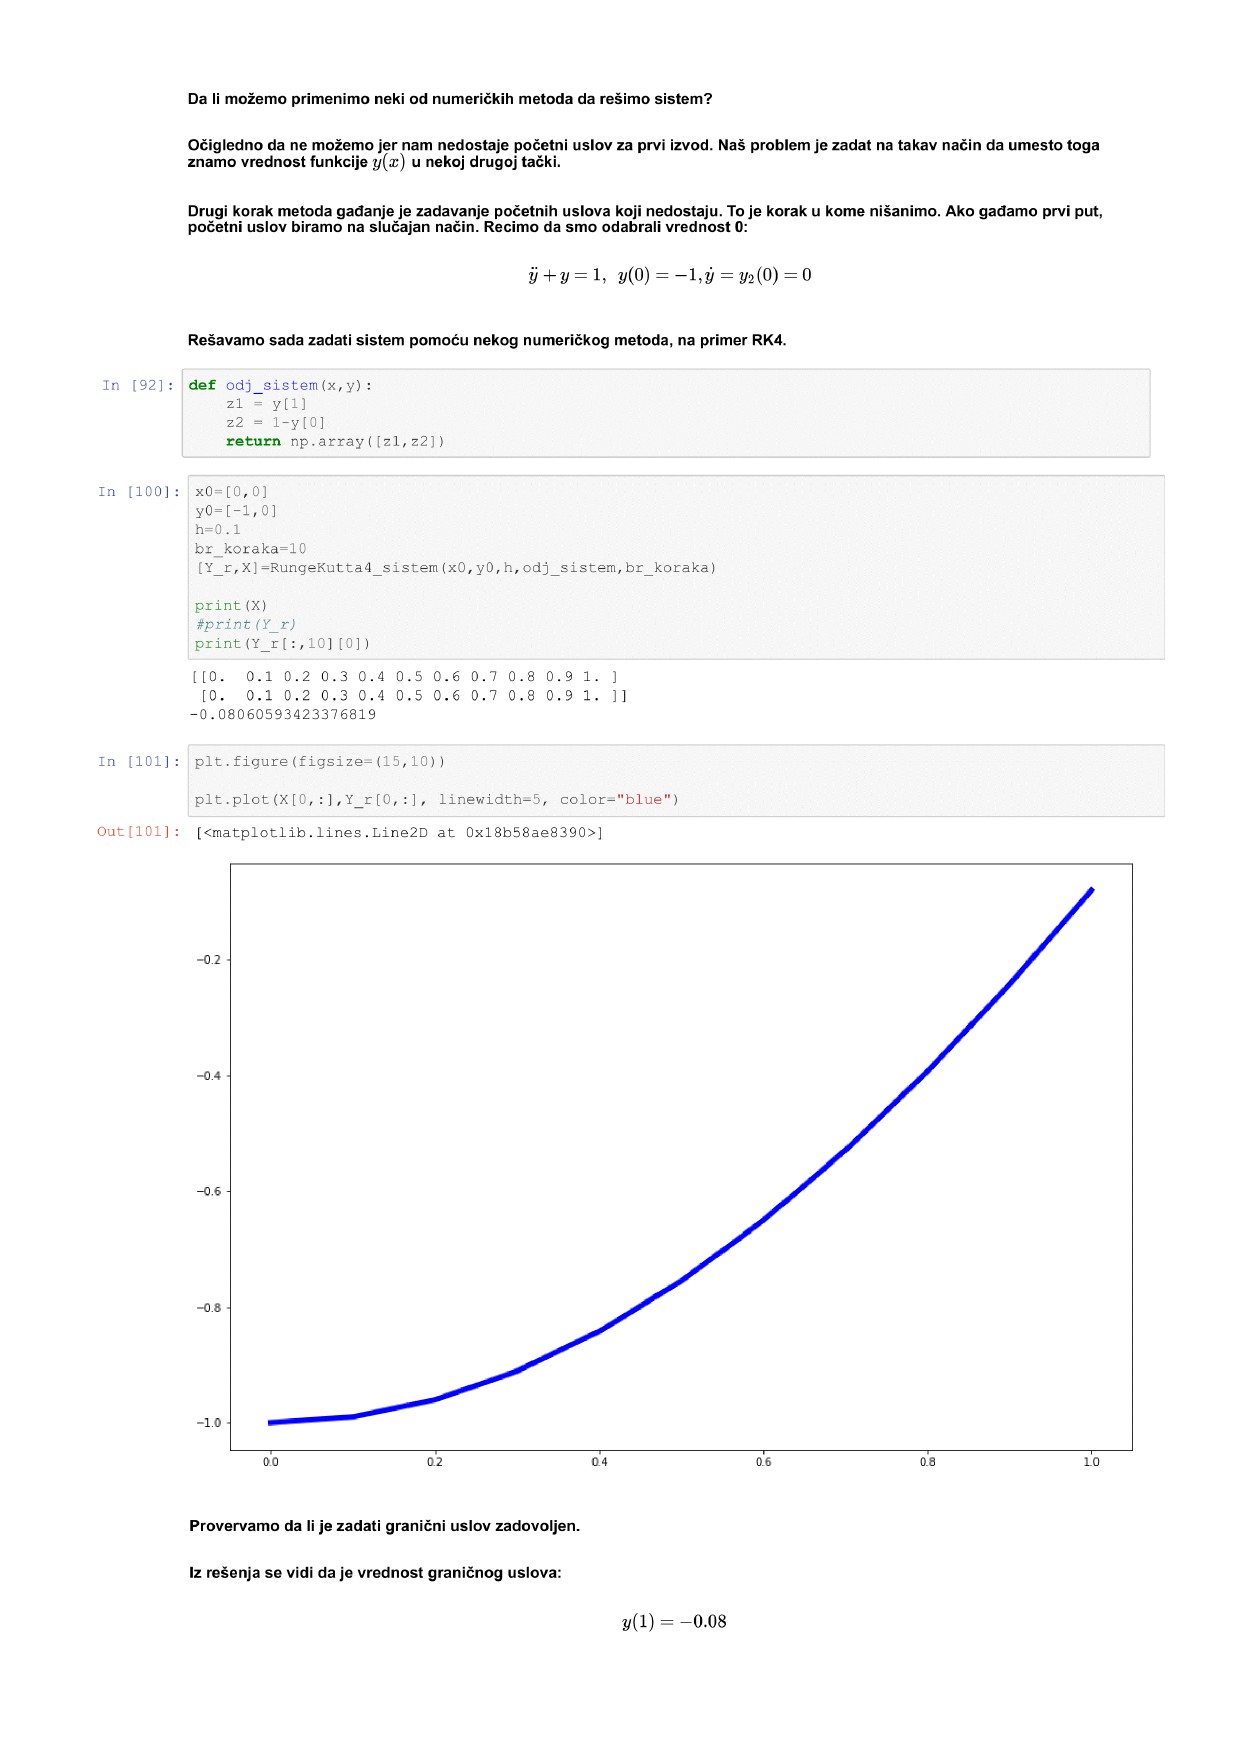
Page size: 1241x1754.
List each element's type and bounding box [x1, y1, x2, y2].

picture [75, 468, 1166, 1642]
picture [75, 75, 1166, 467]
